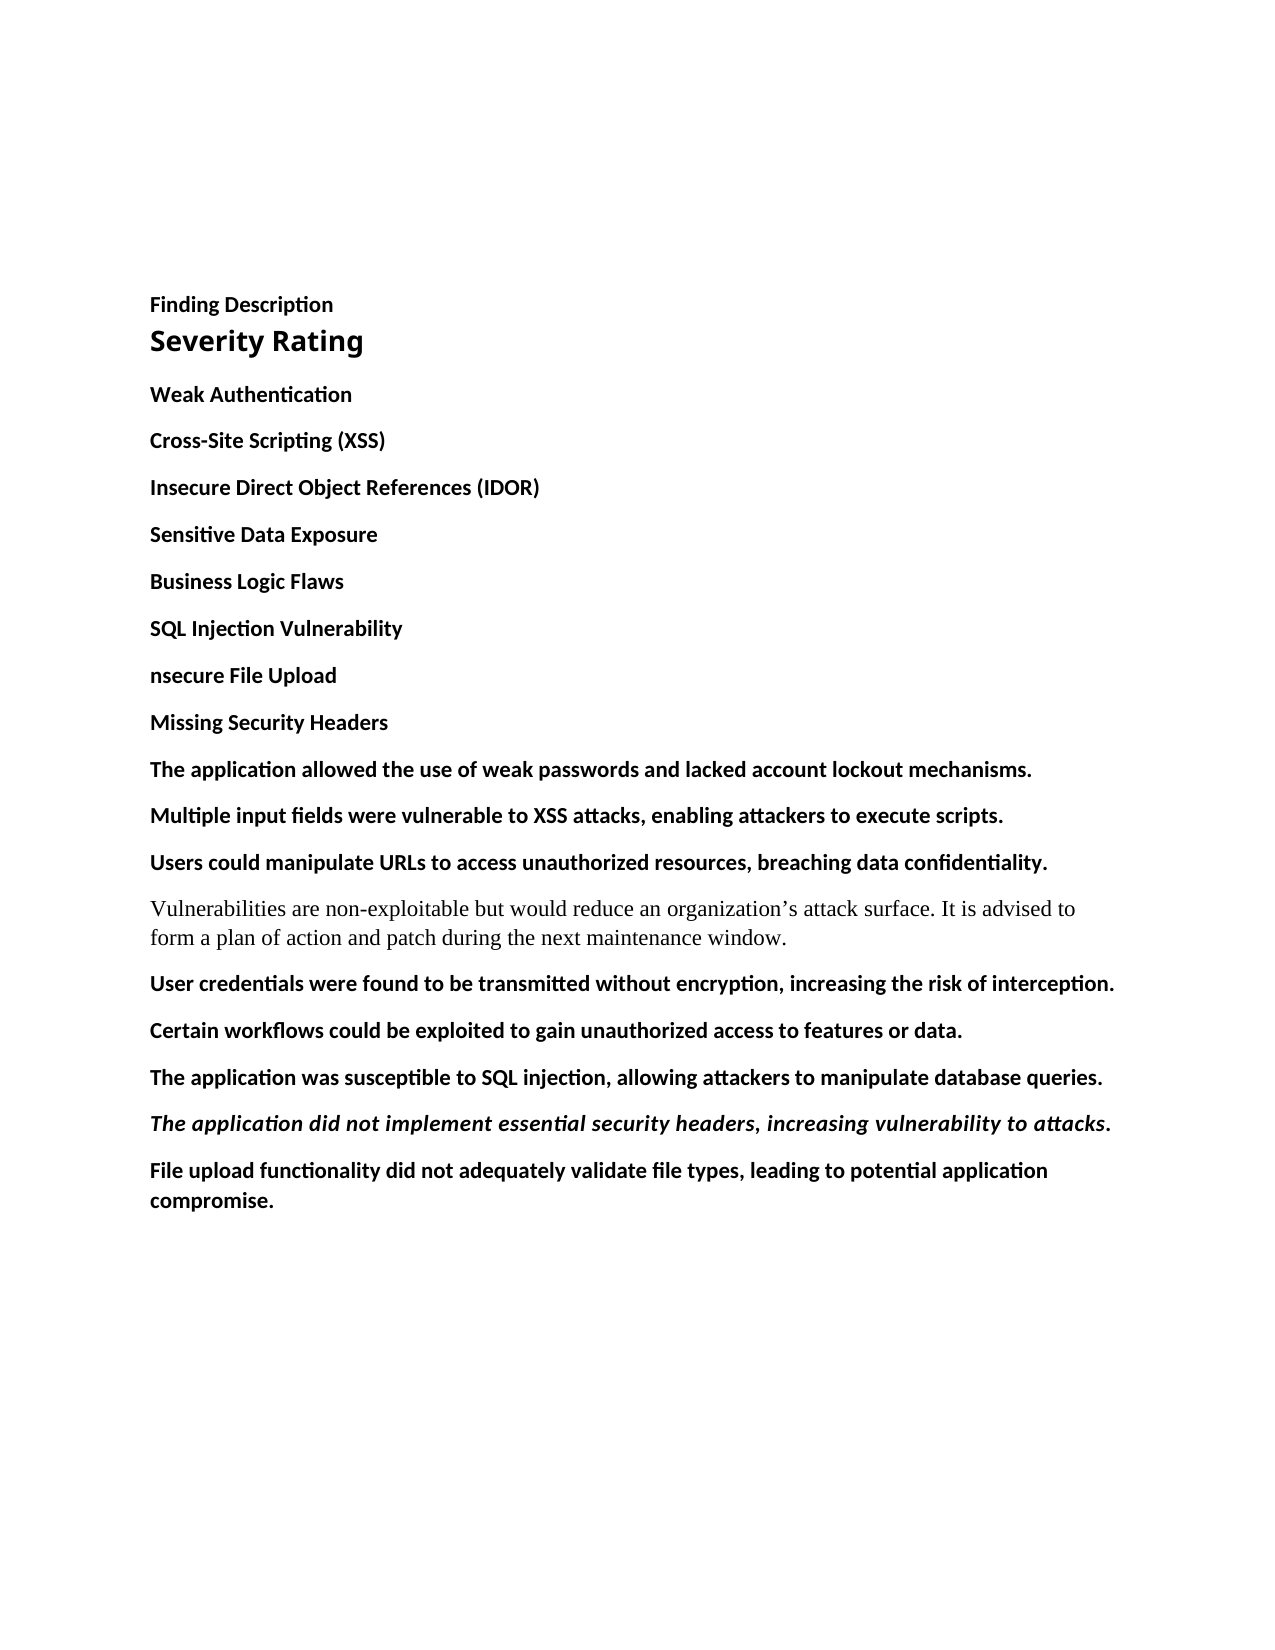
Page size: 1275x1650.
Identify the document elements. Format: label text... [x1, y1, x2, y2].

text Insecure Direct Object References (IDOR) [150, 473, 1125, 501]
text Missing Security Headers [150, 708, 1125, 736]
text File upload functionality did not adequately validate file types, leading to potential application compromise. [150, 1156, 1125, 1214]
text Weak Authentication [150, 380, 1125, 408]
text Multiple input fields were vulnerable to XSS attacks, enabling attackers to execute scripts. [150, 802, 1125, 829]
text Users could manipulate URLs to access unauthorized resources, breaching data confidentiality. [150, 848, 1125, 876]
text Cross-Site Scripting (XSS) [150, 427, 1125, 454]
text Certain workflows could be exploited to gain unauthorized access to features or data. [150, 1016, 1125, 1044]
text Business Logic Flaws [150, 567, 1125, 595]
text The application allowed the use of weak passwords and lacked account lockout mechanisms. [150, 755, 1125, 783]
text nsecure File Upload [150, 661, 1125, 689]
text User credentials were found to be transmitted without encryption, increasing the risk of interception. [150, 969, 1125, 997]
text Vulnerabilities are non-exploitable but would reduce an organization’s attack surface. It is advised to form a plan of action and patch during the next maintenance window. [150, 895, 1125, 950]
text The application was susceptible to SQL injection, allowing attackers to manipulate database queries. [150, 1063, 1125, 1091]
text The application did not implement essential security headers, increasing vulnerability to attacks. [150, 1109, 1125, 1137]
text Sensitive Data Exposure [150, 520, 1125, 548]
text Finding Description Severity Rating [150, 291, 1125, 360]
text SQL Injection Vulnerability [150, 614, 1125, 642]
